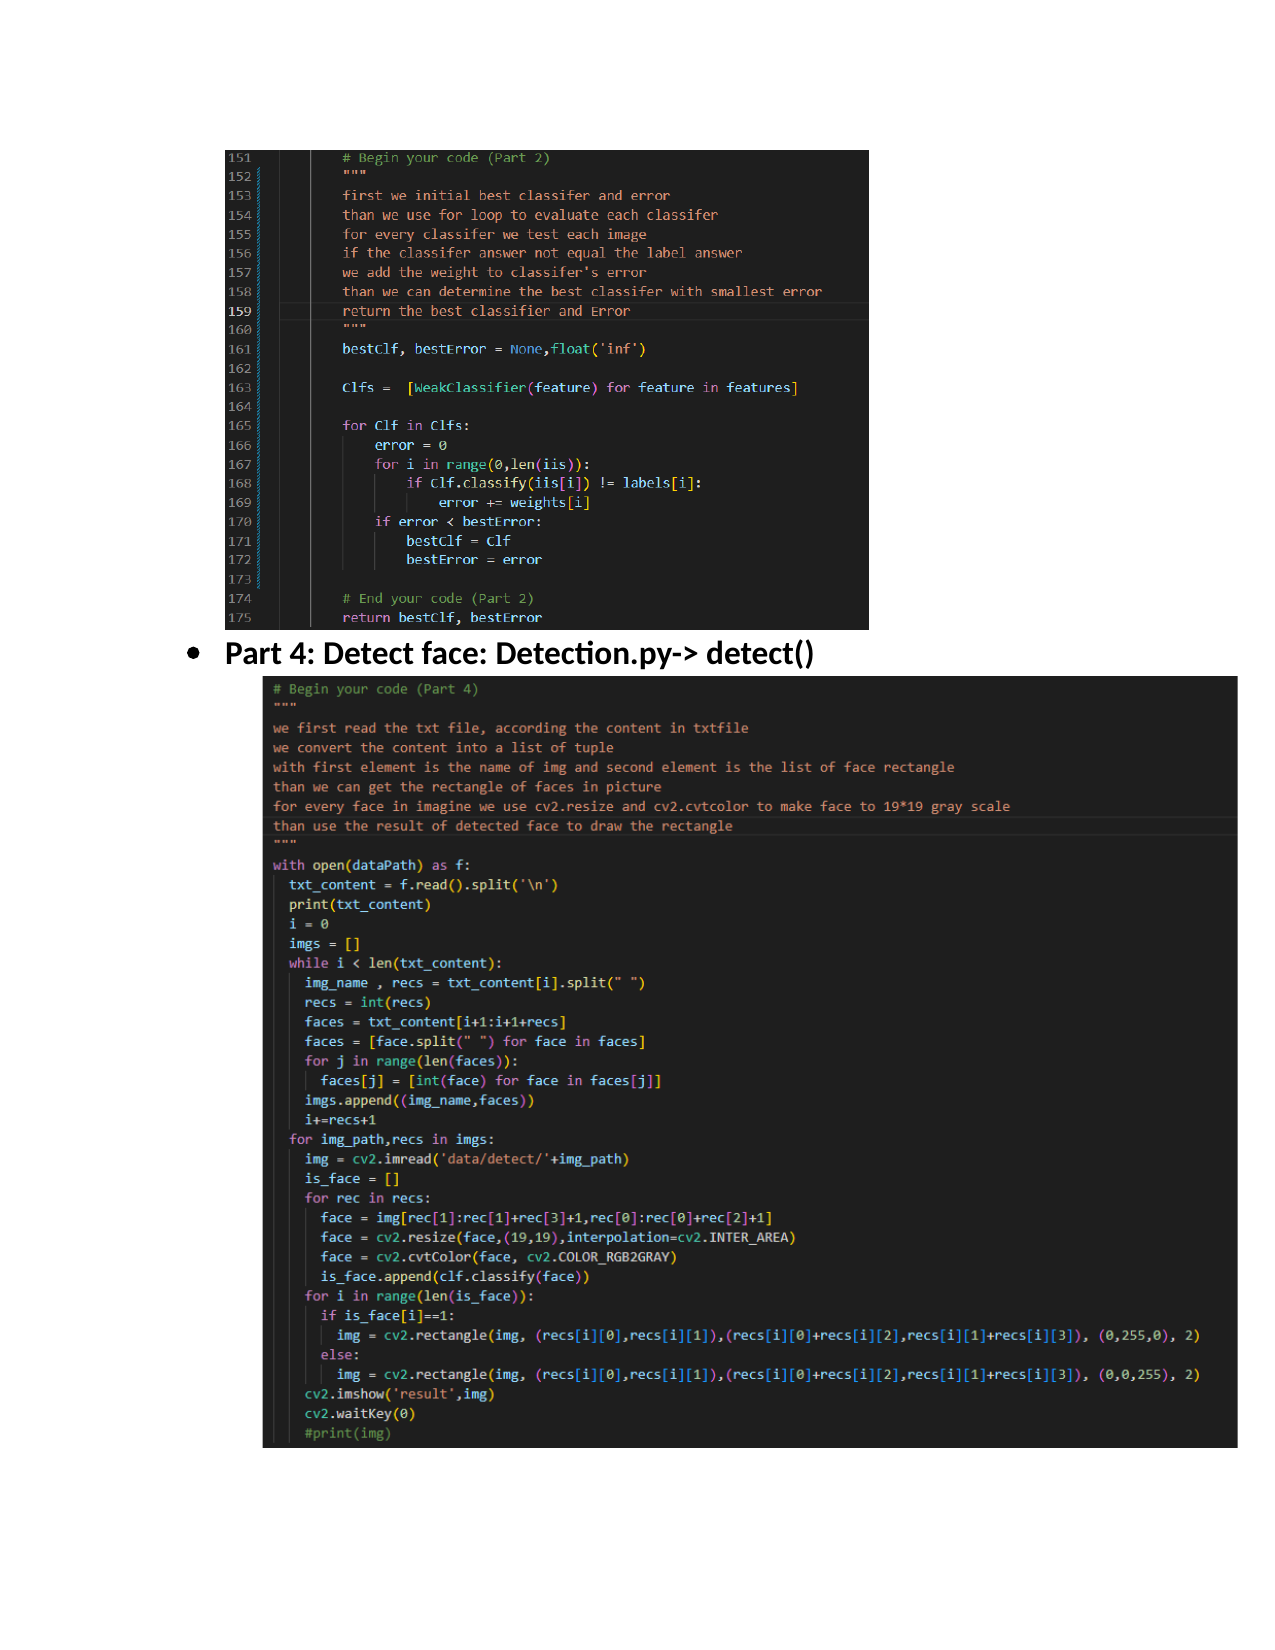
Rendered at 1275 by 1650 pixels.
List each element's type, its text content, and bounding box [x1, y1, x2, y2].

picture [262, 676, 1238, 1448]
picture [225, 150, 869, 630]
list Part 4: Detect face: Detection.py-> detect() [187, 632, 1125, 673]
